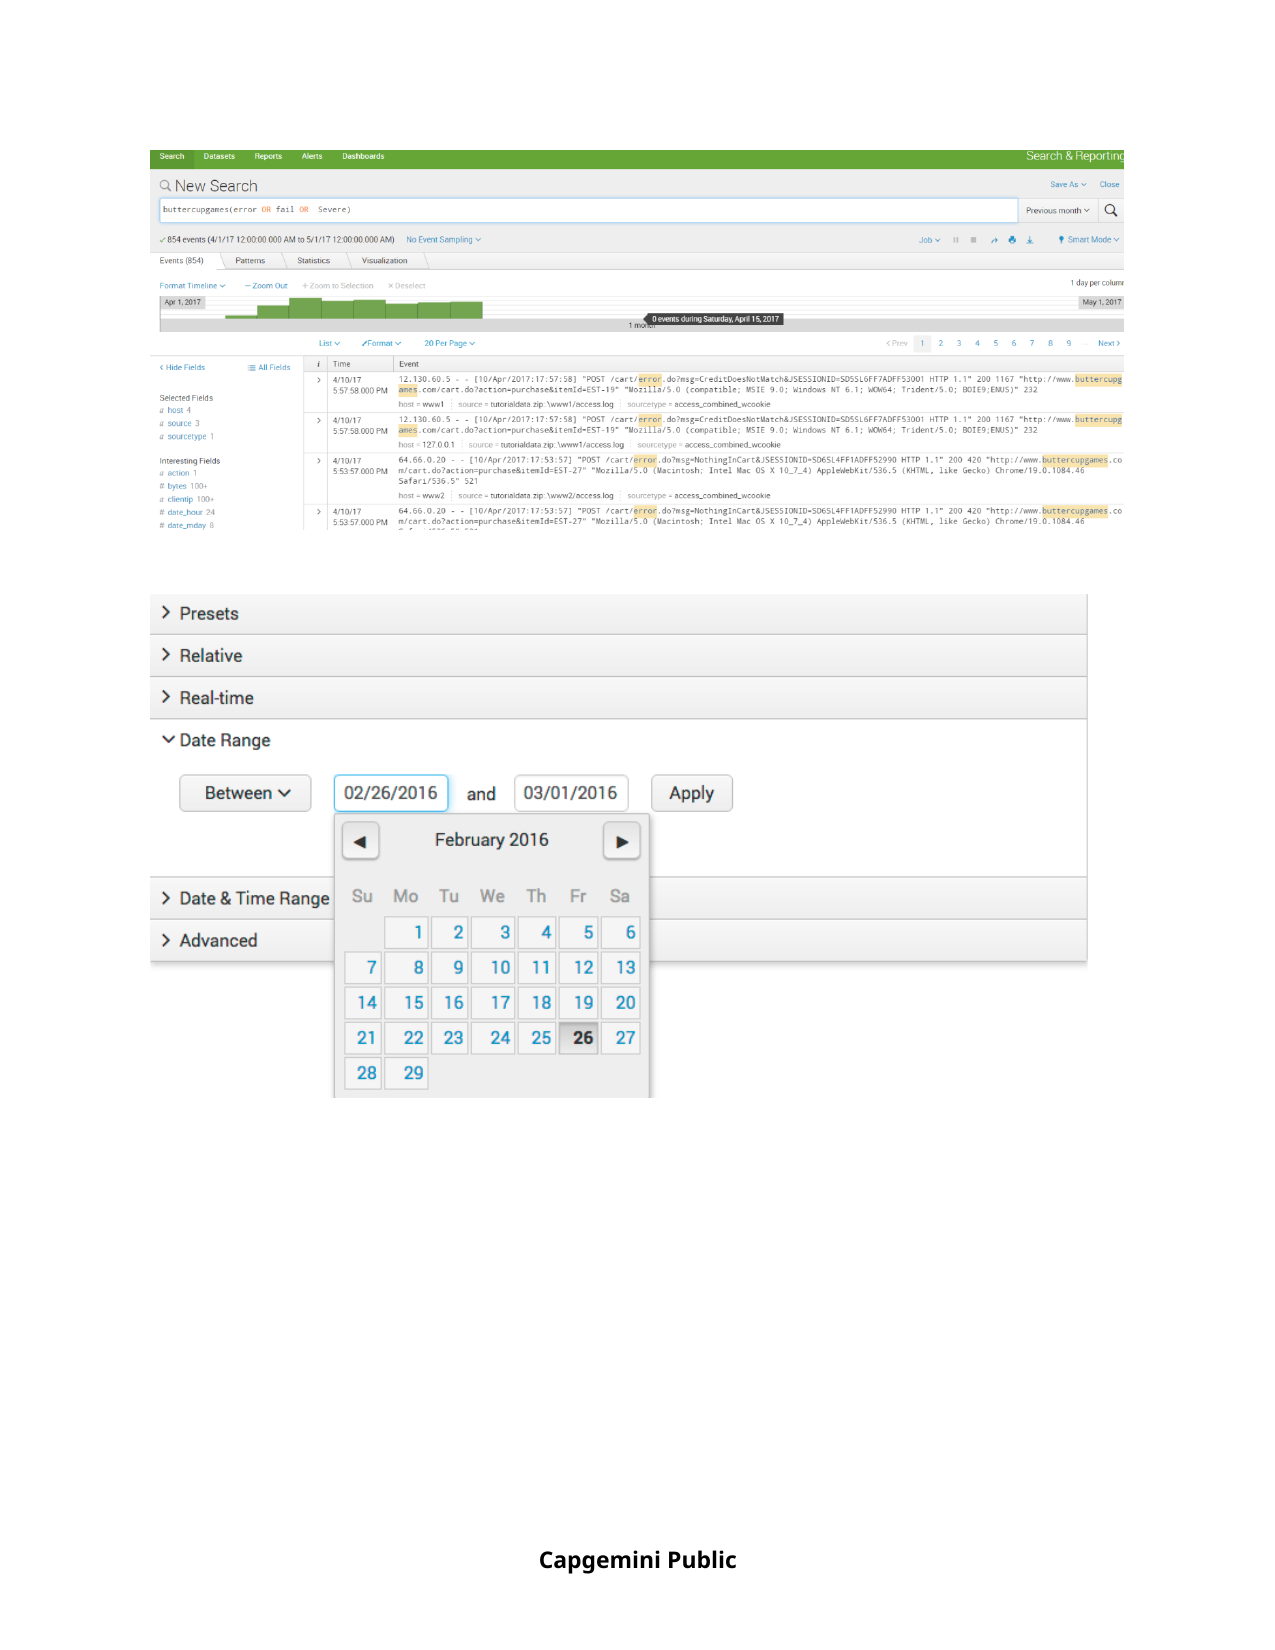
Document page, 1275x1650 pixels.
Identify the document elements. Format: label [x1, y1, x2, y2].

picture [150, 150, 1124, 530]
picture [150, 594, 1088, 1098]
